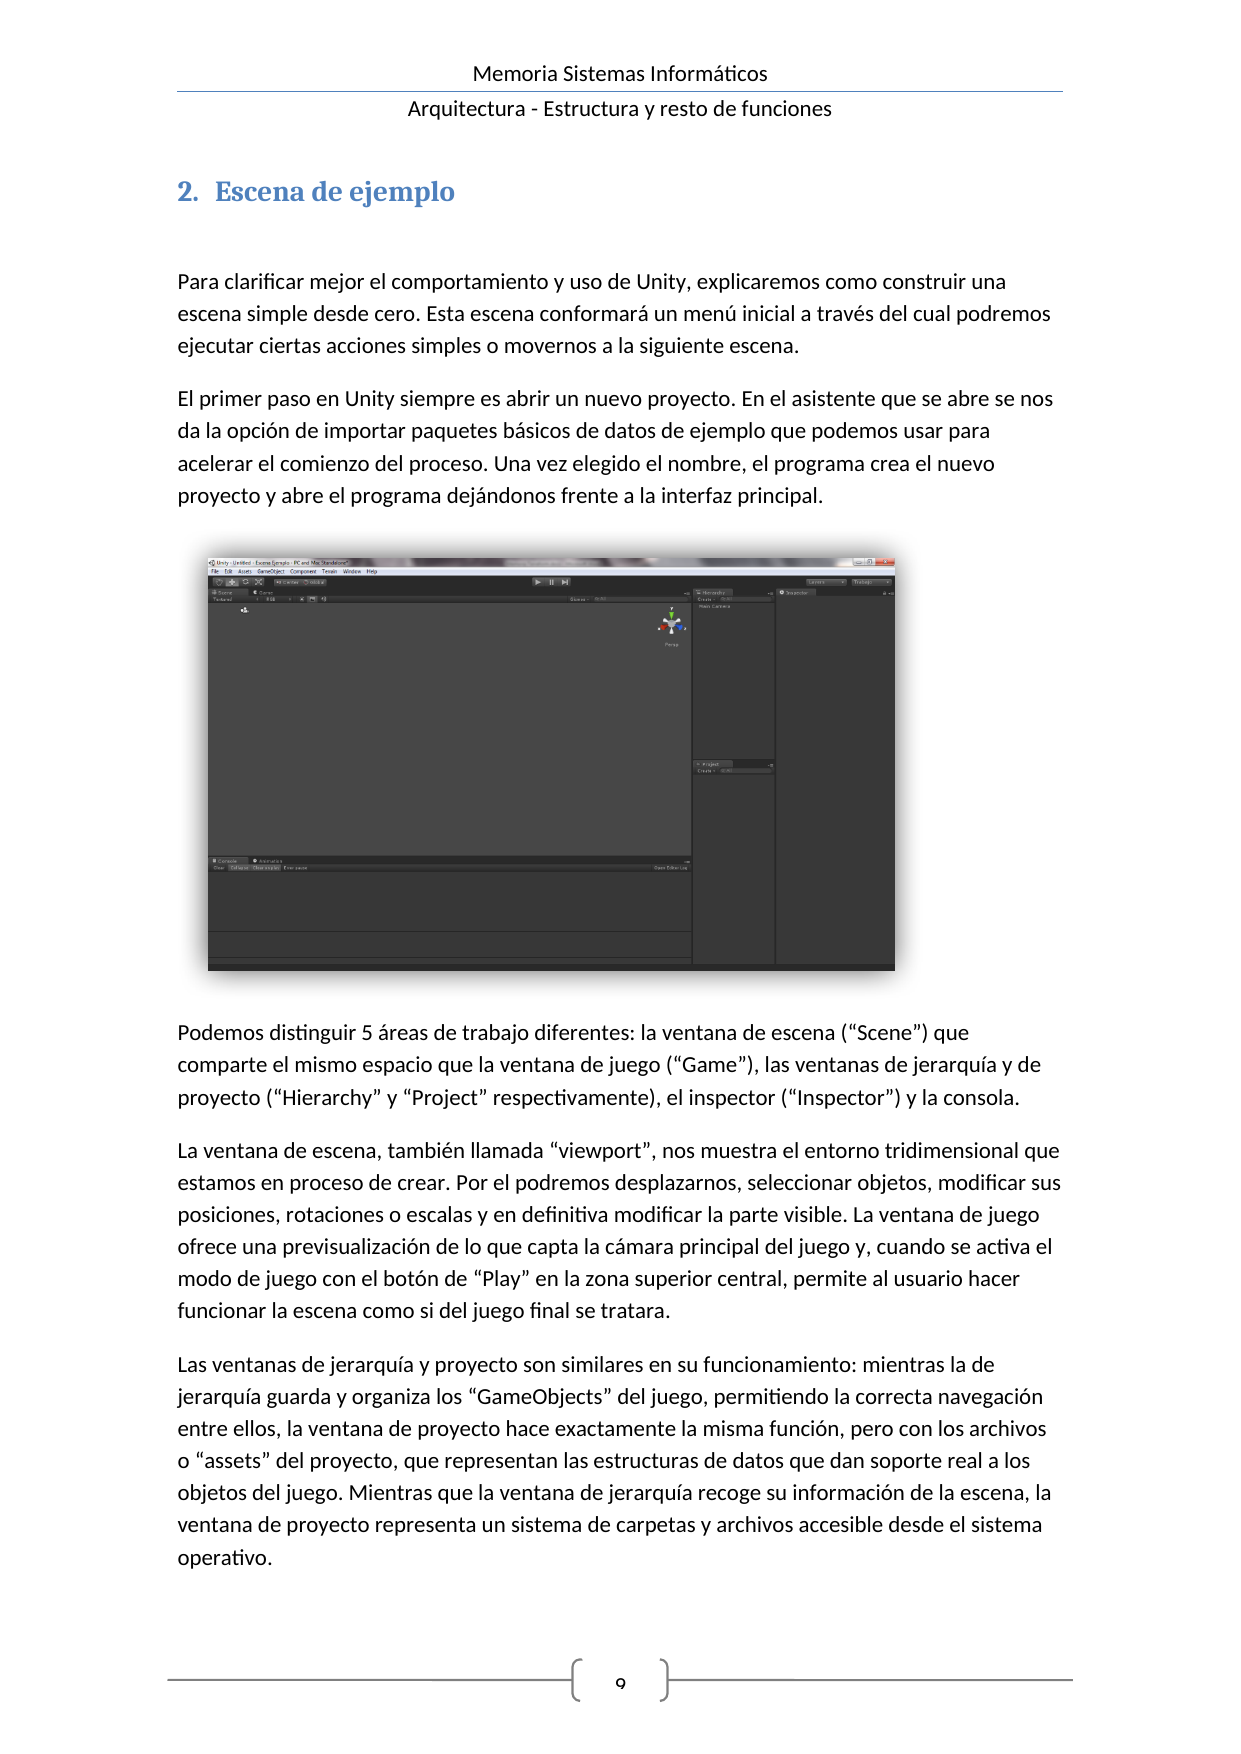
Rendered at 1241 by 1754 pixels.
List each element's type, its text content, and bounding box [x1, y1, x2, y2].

subtitle Escena de ejemplo [177, 175, 1063, 209]
text Para clarificar mejor el comportamiento y uso de Unity, explicaremos como construir una escena simple desde cero. Esta escena conformará un menú inicial a través del cual podremos ejecutar ciertas acciones simples o movernos a la siguiente escena. [177, 267, 1063, 359]
text La ventana de escena, también llamada “viewport”, nos muestra el entorno tridimensional que estamos en proceso de crear. Por el podremos desplazarnos, seleccionar objetos, modificar sus posiciones, rotaciones o escalas y en definitiva modificar la parte visible. La ventana de juego ofrece una previsualización de lo que capta la cámara principal del juego y, cuando se activa el modo de juego con el botón de “Play” en la zona superior central, permite al usuario hacer funcionar la escena como si del juego final se tratara. [177, 1136, 1063, 1325]
text El primer paso en Unity siempre es abrir un nuevo proyecto. En el asistente que se abre se nos da la opción de importar paquetes básicos de datos de ejemplo que podemos usar para acelerar el comienzo del proceso. Una vez elegido el nombre, el programa crea el nuevo proyecto y abre el programa dejándonos frente a la interfaz principal. [177, 384, 1063, 509]
text Las ventanas de jerarquía y proyecto son similares en su funcionamiento: mientras la de jerarquía guarda y organiza los “GameObjects” del juego, permitiendo la correcta navegación entre ellos, la ventana de proyecto hace exactamente la misma función, pero con los archivos o “assets” del proyecto, que representan las estructuras de datos que dan soporte real a los objetos del juego. Mientras que la ventana de jerarquía recoge su información de la escena, la ventana de proyecto representa un sistema de carpetas y archivos accesible desde el sistema operativo. [177, 1350, 1063, 1571]
picture [208, 558, 895, 971]
text Podemos distinguir 5 áreas de trabajo diferentes: la ventana de escena (“Scene”) que comparte el mismo espacio que la ventana de juego (“Game”), las ventanas de jerarquía y de proyecto (“Hierarchy” y “Project” respectivamente), el inspector (“Inspector”) y la consola. [177, 1018, 1063, 1111]
